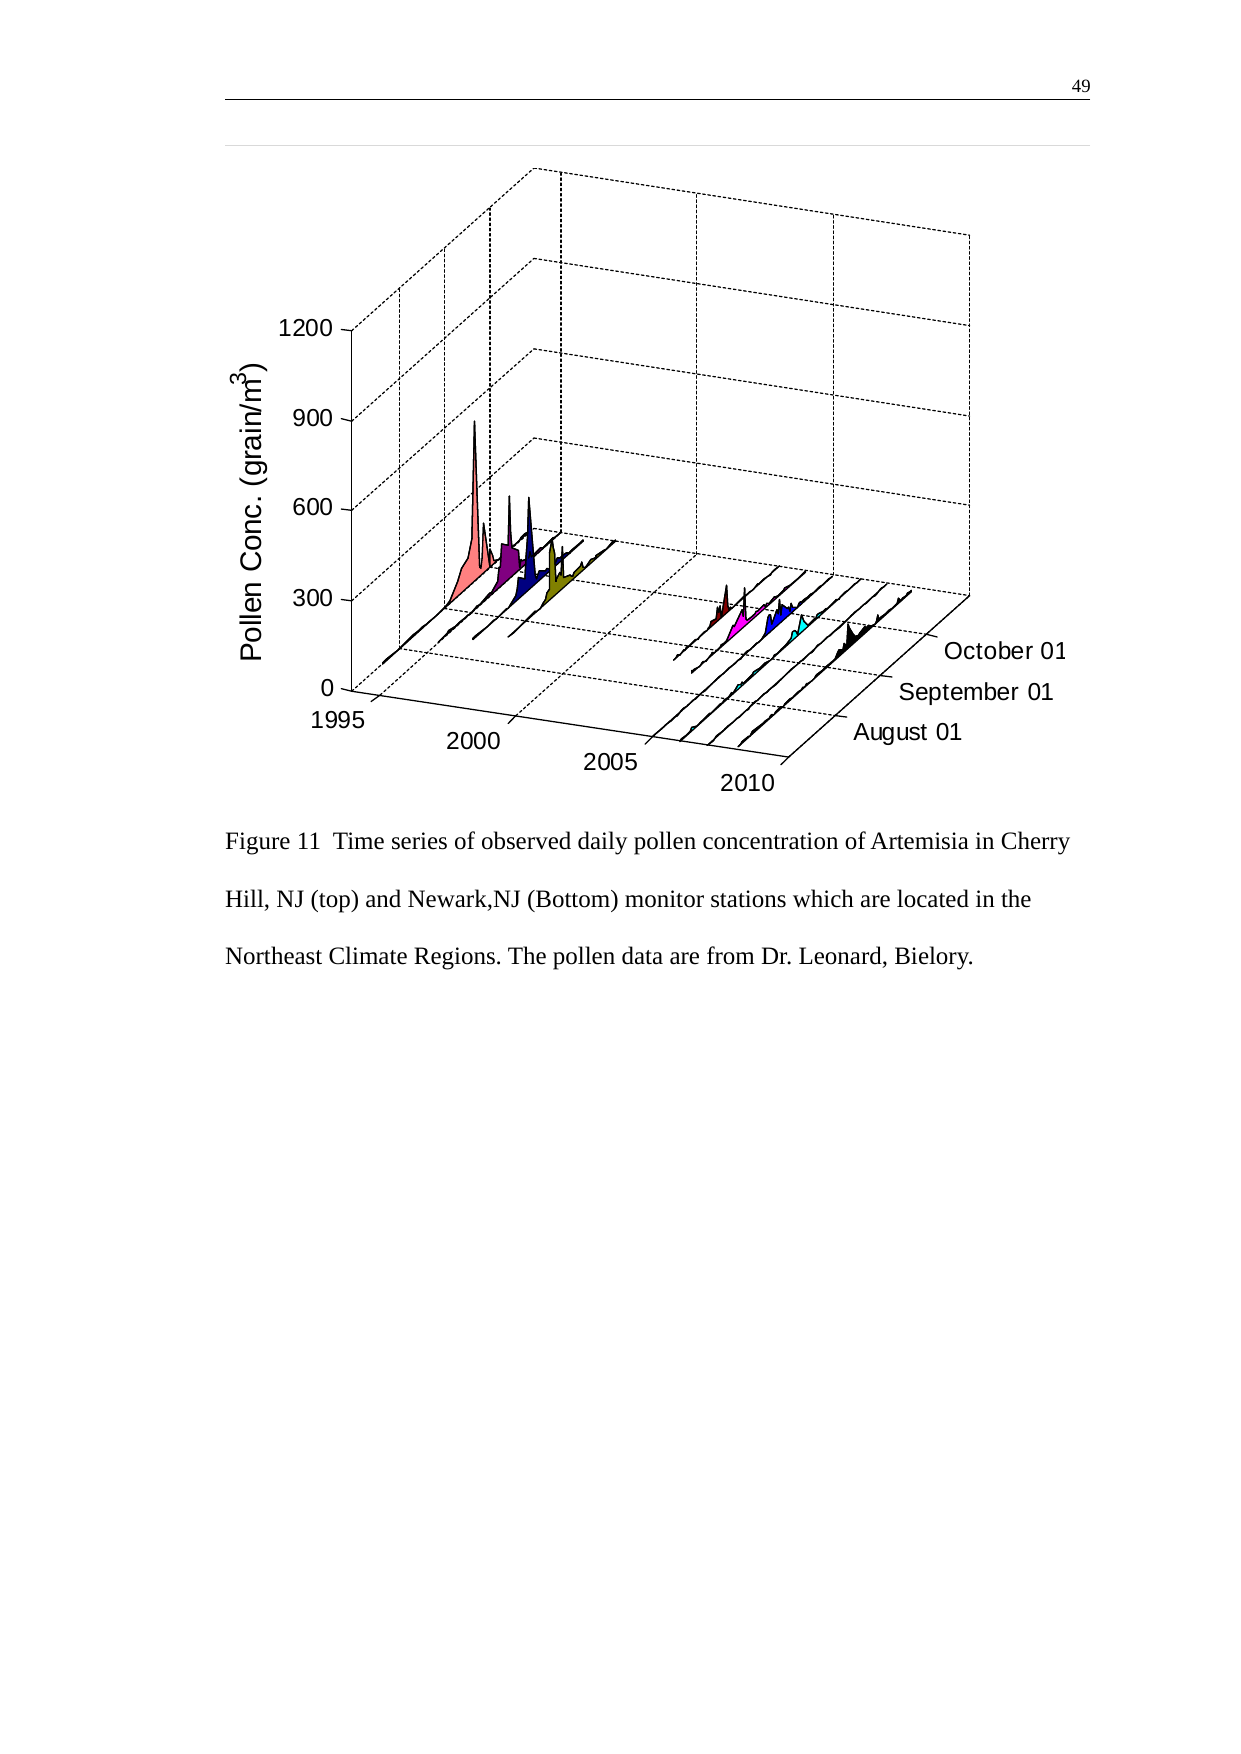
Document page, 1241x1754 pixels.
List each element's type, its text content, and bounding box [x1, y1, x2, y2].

text Figure 11 Time series of observed daily pollen concentration of Artemisia in Cherry Hill, NJ (top) and Newark,NJ (Bottom) monitor stations which are located in the Northeast Climate Regions. The pollen data are from Dr. Leonard, Bielory. [225, 826, 1090, 970]
